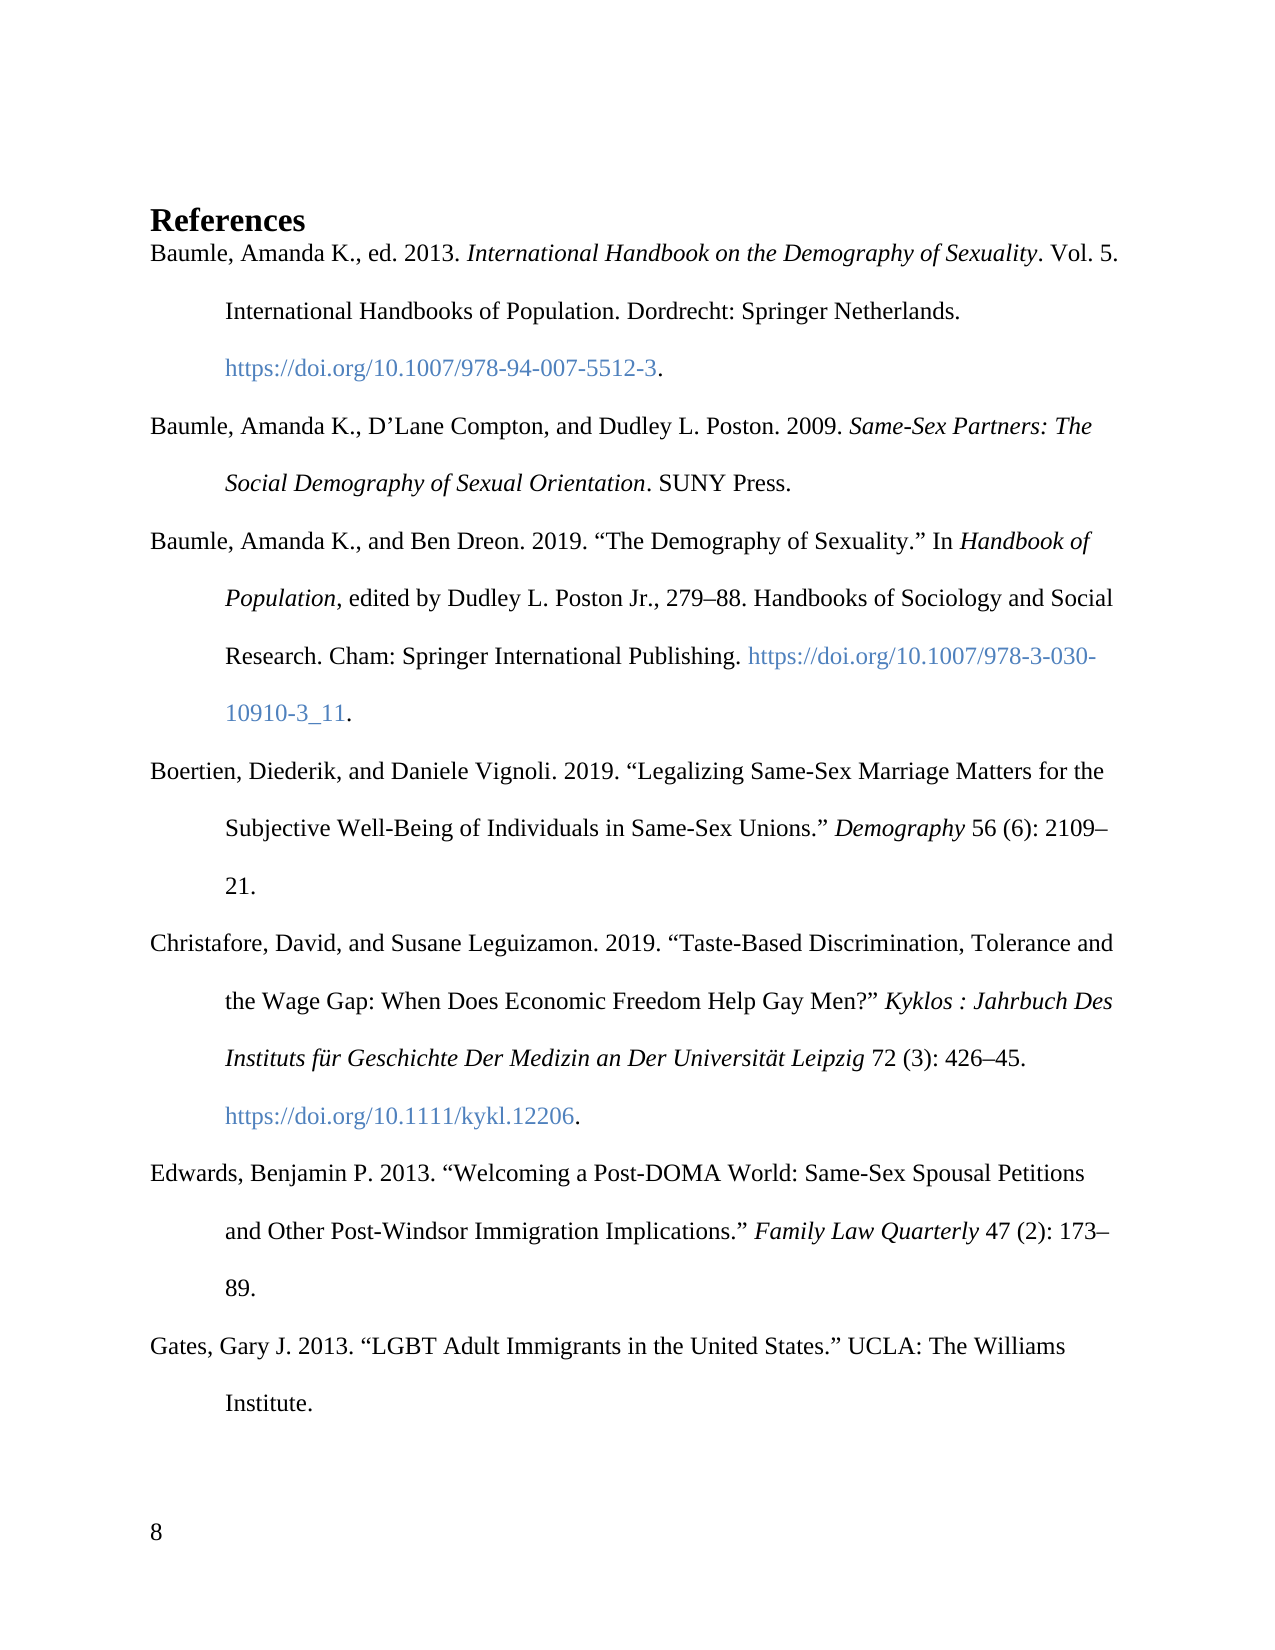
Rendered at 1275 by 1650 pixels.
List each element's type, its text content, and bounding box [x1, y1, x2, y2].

subtitle References [150, 200, 1125, 238]
text Baumle, Amanda K., ed. 2013. International Handbook on the Demography of Sexuality. Vol. 5. International Handbooks of Population. Dordrecht: Springer Netherlands. https://doi.org/10.1007/978-94-007-5512-3. [150, 238, 1125, 382]
text Gates, Gary J. 2013. “LGBT Adult Immigrants in the United States.” UCLA: The Williams Institute. [150, 1331, 1125, 1417]
text Baumle, Amanda K., and Ben Dreon. 2019. “The Demography of Sexuality.” In Handbook of Population, edited by Dudley L. Poston Jr., 279–88. Handbooks of Sociology and Social Research. Cham: Springer International Publishing. https://doi.org/10.1007/978-3-030-10910-3_11. [150, 526, 1125, 727]
text Baumle, Amanda K., D’Lane Compton, and Dudley L. Poston. 2009. Same-Sex Partners: The Social Demography of Sexual Orientation. SUNY Press. [150, 411, 1125, 497]
text Christafore, David, and Susane Leguizamon. 2019. “Taste-Based Discrimination, Tolerance and the Wage Gap: When Does Economic Freedom Help Gay Men?” Kyklos : Jahrbuch Des Instituts für Geschichte Der Medizin an Der Universität Leipzig 72 (3): 426–45. https://doi.org/10.1111/kykl.12206. [150, 928, 1125, 1129]
text Edwards, Benjamin P. 2013. “Welcoming a Post-DOMA World: Same-Sex Spousal Petitions and Other Post-Windsor Immigration Implications.” Family Law Quarterly 47 (2): 173–89. [150, 1158, 1125, 1302]
text Boertien, Diederik, and Daniele Vignoli. 2019. “Legalizing Same-Sex Marriage Matters for the Subjective Well-Being of Individuals in Same-Sex Unions.” Demography 56 (6): 2109–21. [150, 756, 1125, 899]
